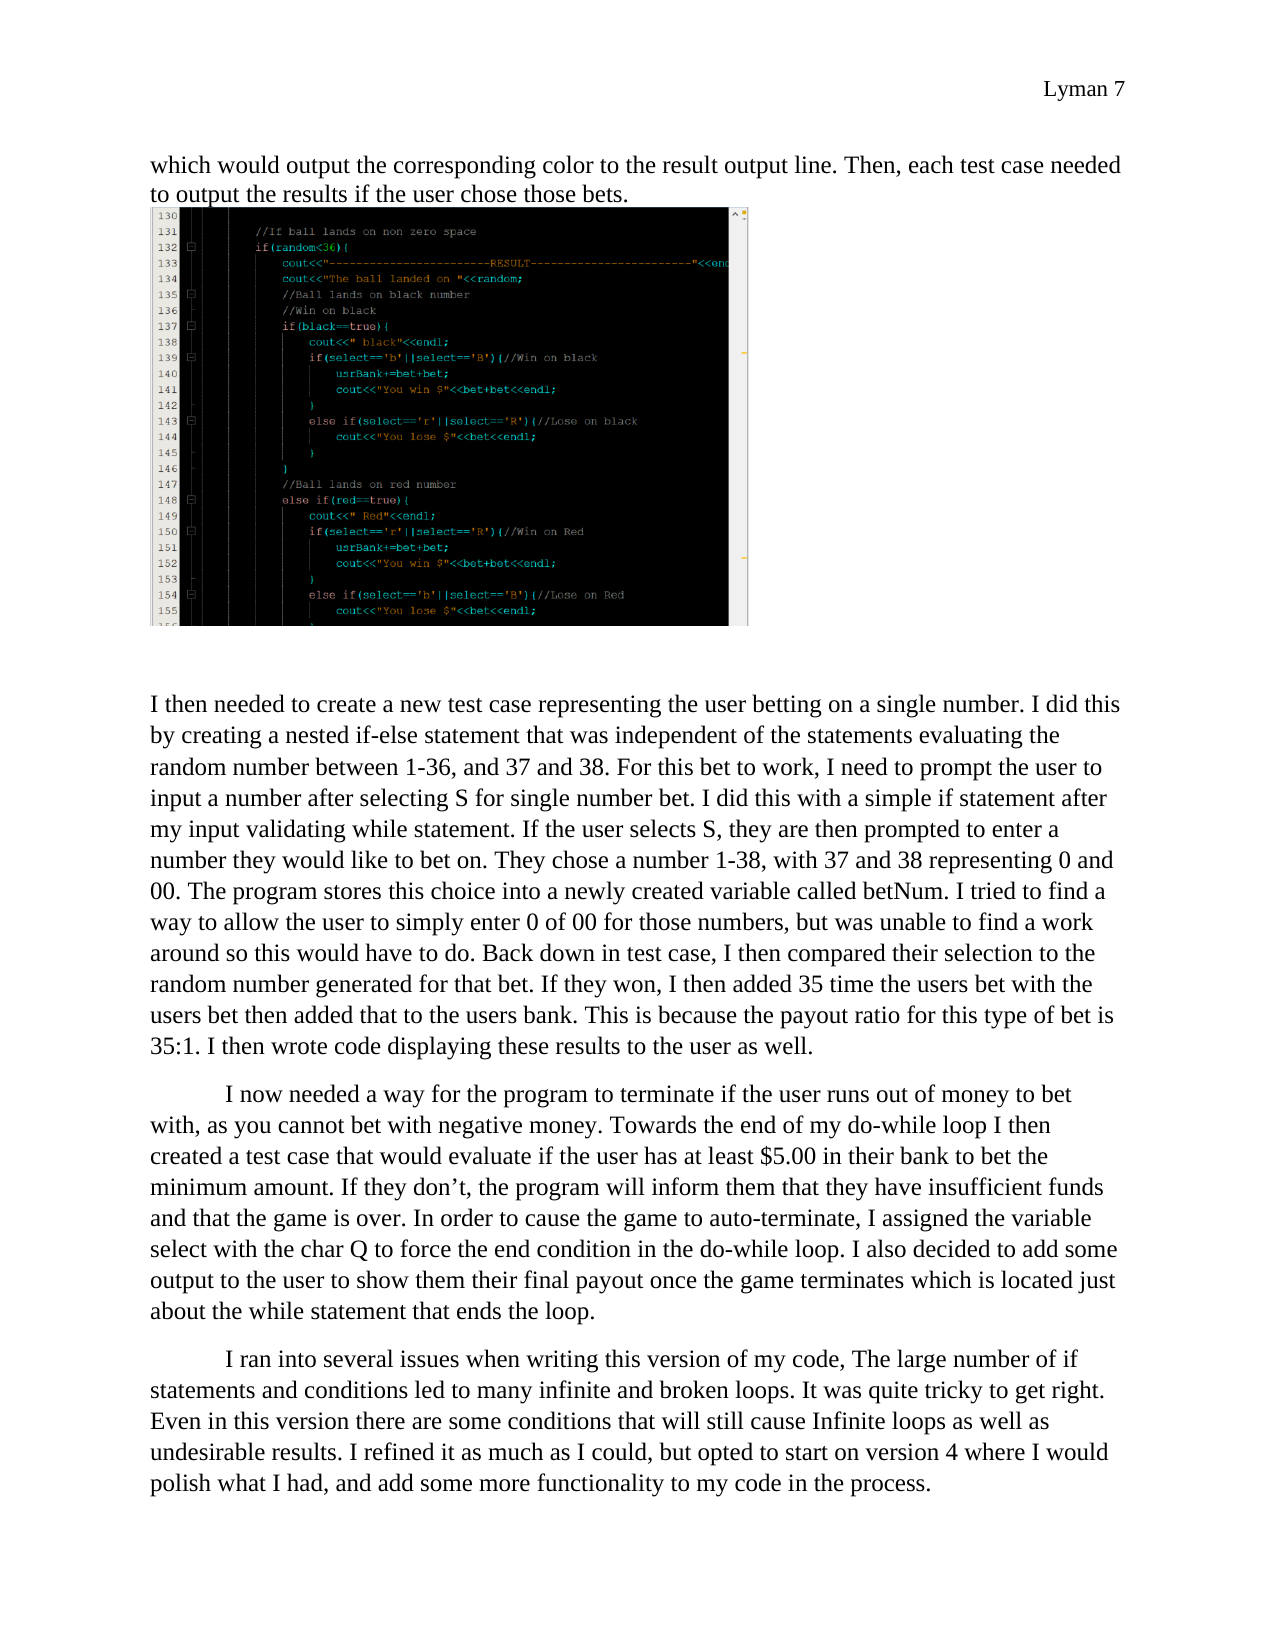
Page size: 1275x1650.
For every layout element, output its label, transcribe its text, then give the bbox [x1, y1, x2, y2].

text I now needed a way for the program to terminate if the user runs out of money to bet with, as you cannot bet with negative money. Towards the end of my do-while loop I then created a test case that would evaluate if the user has at least $5.00 in their bank to bet the minimum amount. If they don’t, the program will inform them that they have insufficient funds and that the game is over. In order to cause the game to auto-terminate, I assigned the variable select with the char Q to force the end condition in the do-while loop. I also decided to add some output to the user to show them their final payout once the game terminates which is located just about the while statement that ends the loop. [150, 1079, 1125, 1325]
picture [150, 207, 749, 626]
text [150, 150, 1125, 625]
text I then needed to create a new test case representing the user betting on a single number. I did this by creating a nested if-else statement that was independent of the statements evaluating the random number between 1-36, and 37 and 38. For this bet to work, I need to prompt the user to input a number after selecting S for single number bet. I did this with a simple if statement after my input validating while statement. If the user selects S, they are then prompted to enter a number they would like to bet on. They chose a number 1-38, with 37 and 38 representing 0 and 00. The program stores this choice into a newly created variable called betNum. I tried to find a way to allow the user to simply enter 0 of 00 for those numbers, but was unable to find a work around so this would have to do. Back down in test case, I then compared their selection to the random number generated for that bet. If they won, I then added 35 time the users bet with the users bet then added that to the users bank. This is because the payout ratio for this type of bet is 35:1. I then wrote code displaying these results to the user as well. [150, 689, 1125, 1060]
text I ran into several issues when writing this version of my code, The large number of if statements and conditions led to many infinite and broken loops. It was quite tricky to get right. Even in this version there are some conditions that will still cause Infinite loops as well as undesirable results. I refined it as much as I could, but opted to start on version 4 where I would polish what I had, and add some more functionality to my code in the process. [150, 1344, 1125, 1497]
